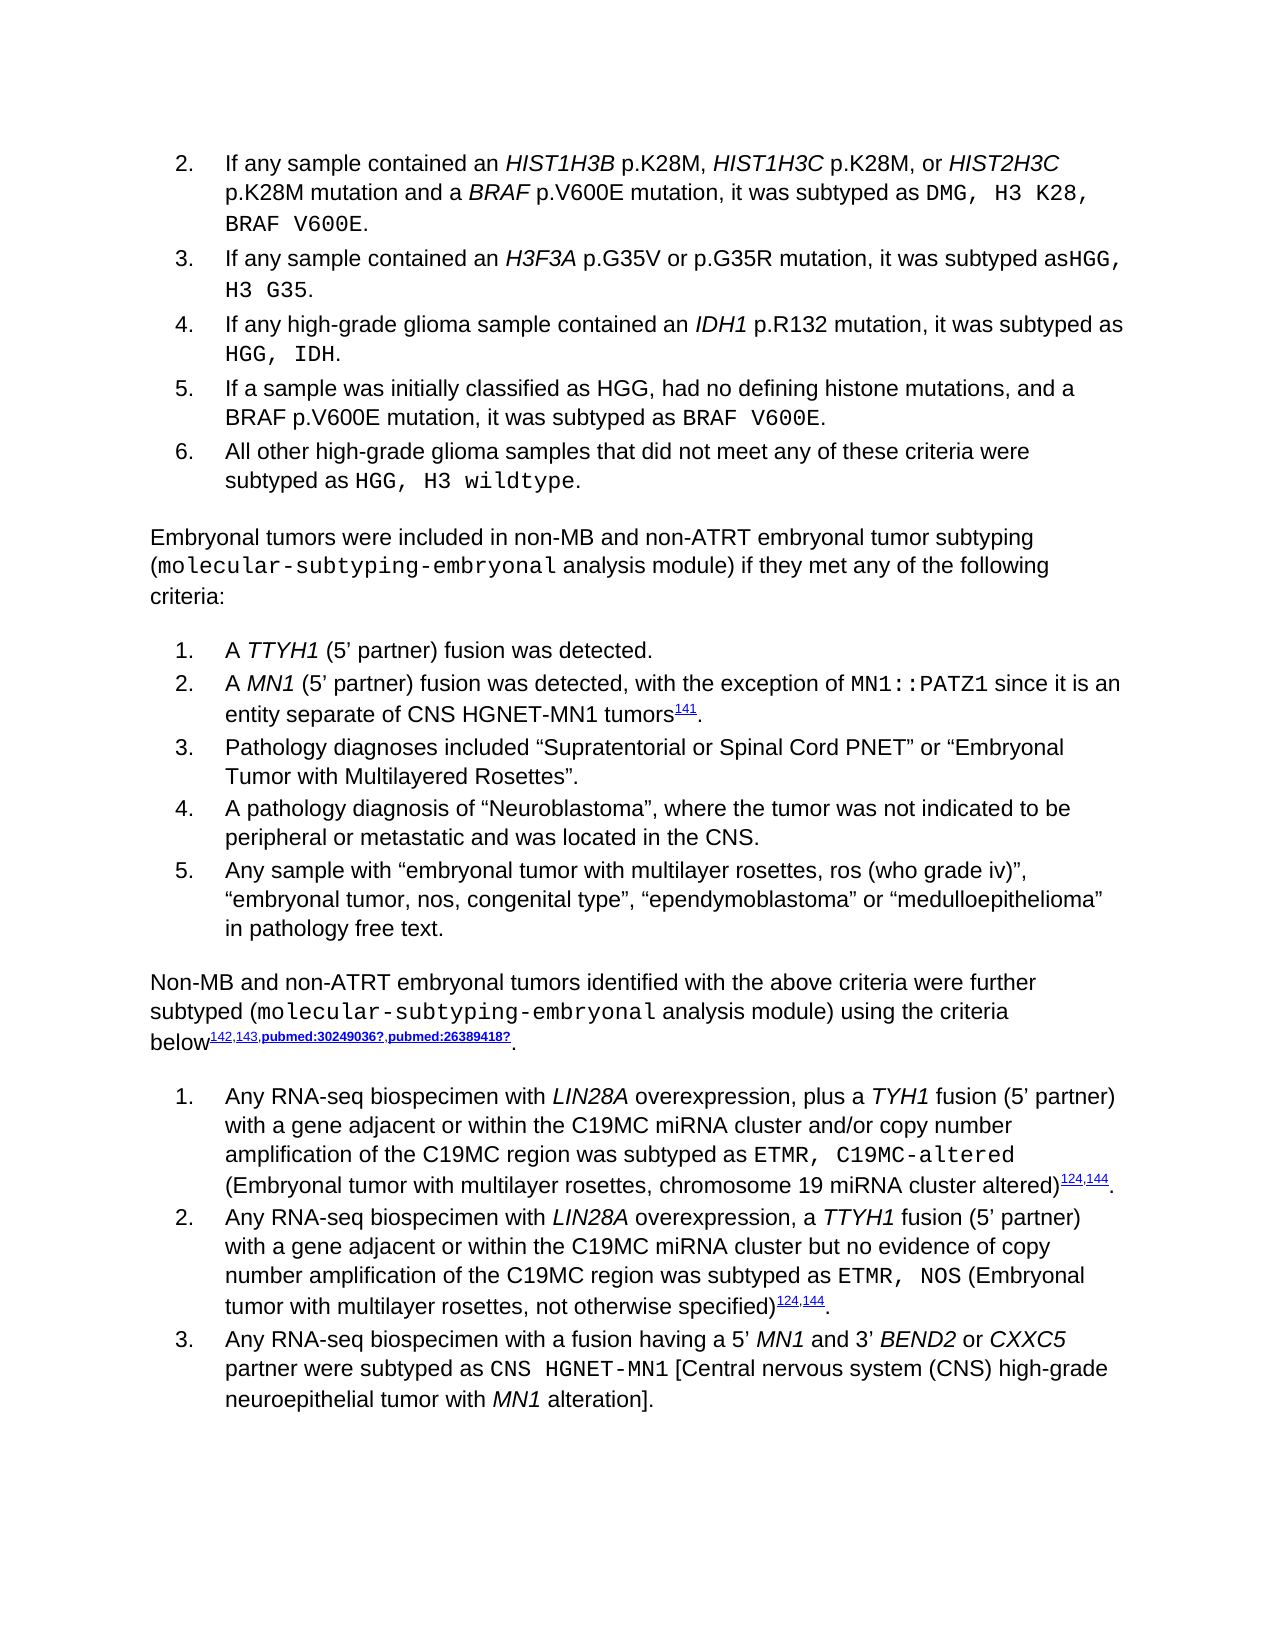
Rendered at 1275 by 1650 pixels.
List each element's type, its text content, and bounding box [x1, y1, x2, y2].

list A MN1 (5’ partner) fusion was detected, with the exception of MN1::PATZ1 since it is an entity separate of CNS HGNET-MN1 tumors141. [175, 670, 1125, 727]
text Embryonal tumors were included in non-MB and non-ATRT embryonal tumor subtyping (molecular-subtyping-embryonal analysis module) if they met any of the following criteria: [150, 523, 1125, 610]
list A TTYH1 (5’ partner) fusion was detected. [175, 637, 1125, 664]
list Any RNA-seq biospecimen with a fusion having a 5’ MN1 and 3’ BEND2 or CXXC5 partner were subtyped as CNS HGNET-MN1 [Central nervous system (CNS) high-grade neuroepithelial tumor with MN1 alteration]. [175, 1326, 1125, 1412]
list A pathology diagnosis of “Neuroblastoma”, where the tumor was not indicated to be peripheral or metastatic and was located in the CNS. [175, 795, 1125, 851]
list Pathology diagnoses included “Supratentorial or Spinal Cord PNET” or “Embryonal Tumor with Multilayered Rosettes”. [175, 734, 1125, 789]
list If any sample contained an H3F3A p.G35V or p.G35R mutation, it was subtyped asHGG, H3 G35. [175, 245, 1125, 304]
list If any high-grade glioma sample contained an IDH1 p.R132 mutation, it was subtyped as HGG, IDH. [175, 311, 1125, 368]
list If a sample was initially classified as HGG, had no defining histone mutations, and a BRAF p.V600E mutation, it was subtyped as BRAF V600E. [175, 374, 1125, 432]
list All other high-grade glioma samples that did not meet any of these criteria were subtyped as HGG, H3 wildtype. [175, 438, 1125, 496]
list Any RNA-seq biospecimen with LIN28A overexpression, a TTYH1 fusion (5’ partner) with a gene adjacent or within the C19MC miRNA cluster but no evidence of copy number amplification of the C19MC region was subtyped as ETMR, NOS (Embryonal tumor with multilayer rosettes, not otherwise specified)124,144. [175, 1204, 1125, 1319]
text Non-MB and non-ATRT embryonal tumors identified with the above criteria were further subtyped (molecular-subtyping-embryonal analysis module) using the criteria below142,143,pubmed:30249036?,pubmed:26389418?. [150, 969, 1125, 1055]
list Any RNA-seq biospecimen with LIN28A overexpression, plus a TYH1 fusion (5’ partner) with a gene adjacent or within the C19MC miRNA cluster and/or copy number amplification of the C19MC region was subtyped as ETMR, C19MC-altered (Embryonal tumor with multilayer rosettes, chromosome 19 miRNA cluster altered)124,144. [175, 1083, 1125, 1198]
list Any sample with “embryonal tumor with multilayer rosettes, ros (who grade iv)”, “embryonal tumor, nos, congenital type”, “ependymoblastoma” or “medulloepithelioma” in pathology free text. [175, 857, 1125, 941]
list If any sample contained an HIST1H3B p.K28M, HIST1H3C p.K28M, or HIST2H3C p.K28M mutation and a BRAF p.V600E mutation, it was subtyped as DMG, H3 K28, BRAF V600E. [175, 150, 1125, 238]
